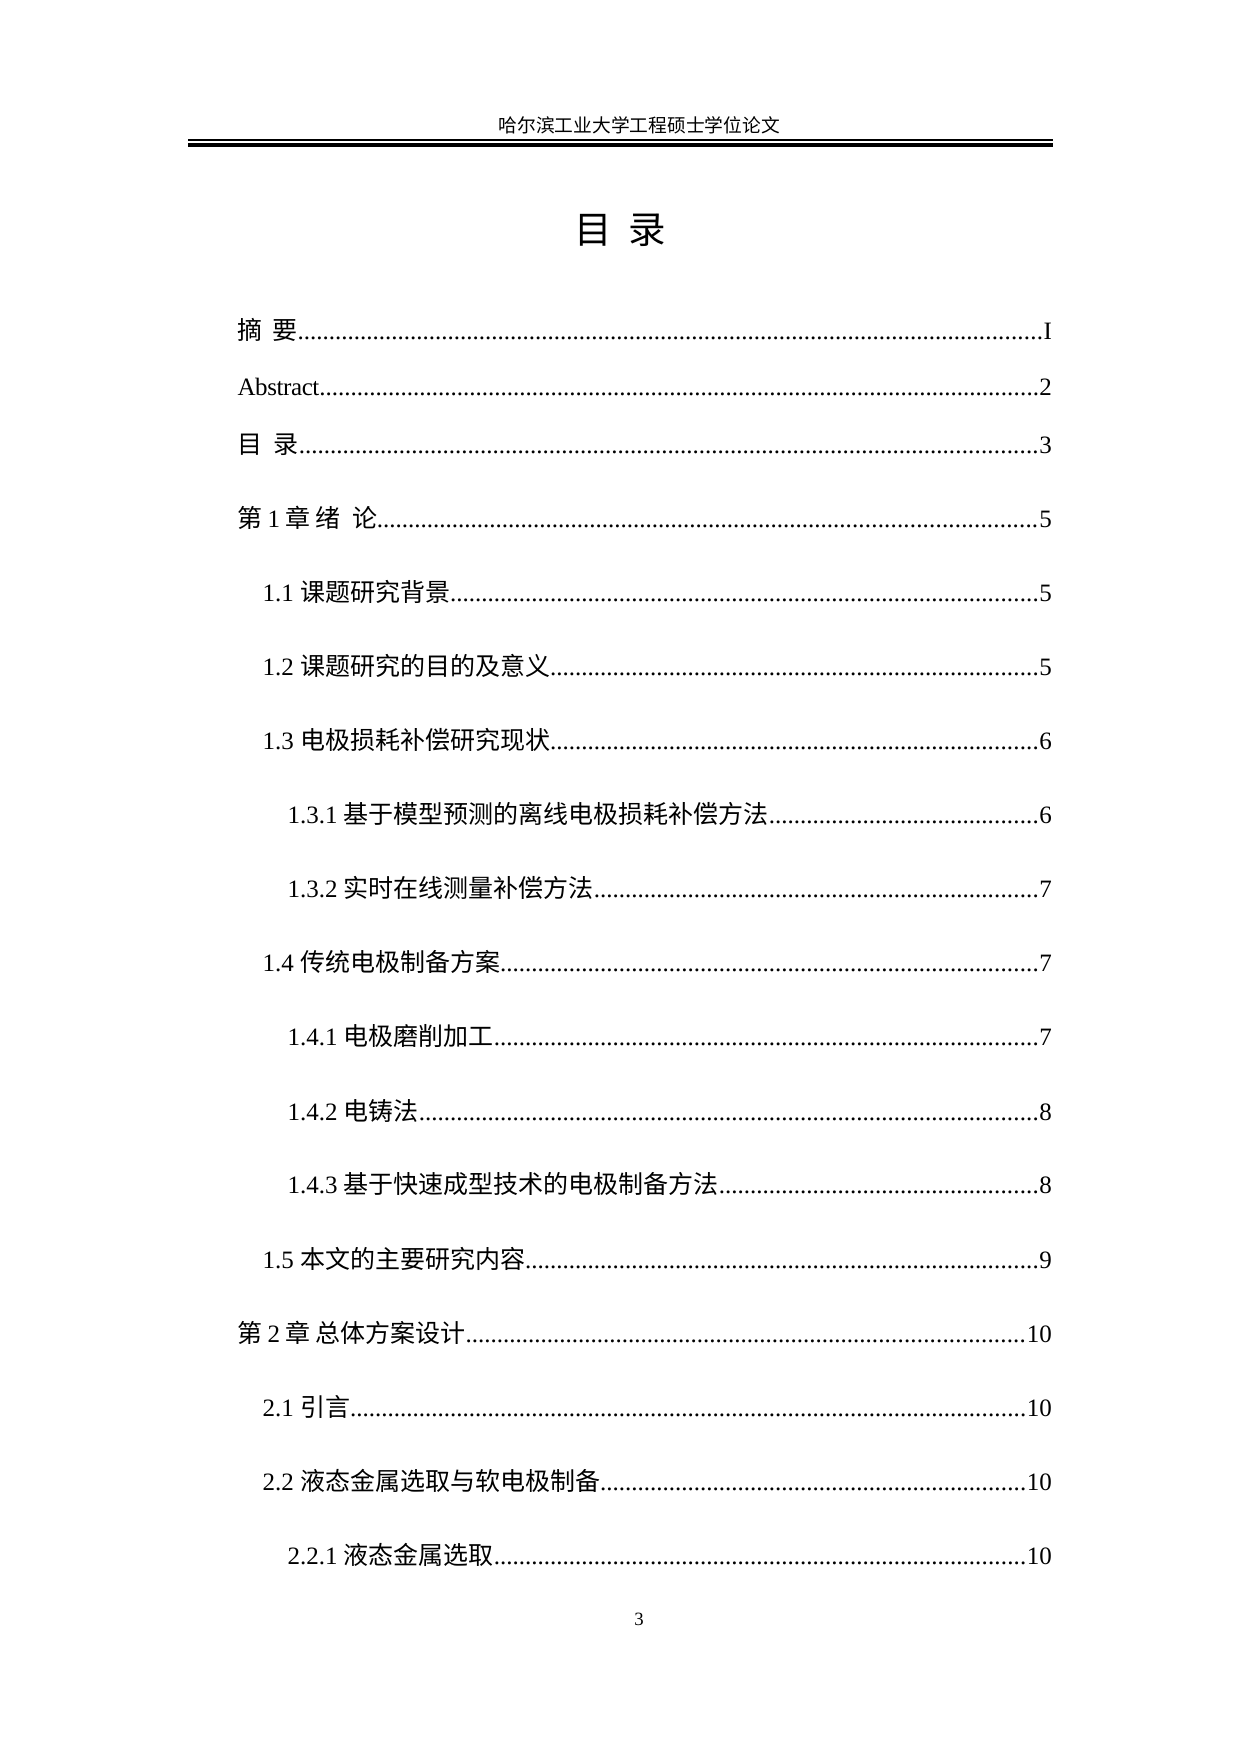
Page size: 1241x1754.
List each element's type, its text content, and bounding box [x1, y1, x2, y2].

text 第2章 总体方案设计 10 [237, 1299, 1053, 1364]
text 1.3.1 基于模型预测的离线电极损耗补偿方法 6 [287, 780, 1053, 845]
text 1.1 课题研究背景 5 [262, 558, 1053, 623]
text Abstract 2 [237, 370, 1053, 403]
text 第1章 绪 论 5 [237, 484, 1053, 549]
text 目 录 3 [237, 410, 1053, 475]
text 1.5 本文的主要研究内容 9 [262, 1225, 1053, 1290]
text 1.4.3 基于快速成型技术的电极制备方法 8 [287, 1151, 1053, 1216]
text 1.3.2 实时在线测量补偿方法 7 [287, 854, 1053, 919]
text 1.3 电极损耗补偿研究现状 6 [262, 706, 1053, 771]
subtitle 目 录 [187, 194, 1053, 259]
text 2.2 液态金属选取与软电极制备 10 [262, 1447, 1053, 1512]
text 摘 要 I [237, 296, 1053, 361]
text 2.2.1 液态金属选取 10 [287, 1521, 1053, 1586]
text 2.1 引言 10 [262, 1373, 1053, 1438]
text 1.4 传统电极制备方案 7 [262, 928, 1053, 993]
text 1.2 课题研究的目的及意义 5 [262, 632, 1053, 697]
text 1.4.1 电极磨削加工 7 [287, 1002, 1053, 1067]
text 1.4.2 电铸法 8 [287, 1077, 1053, 1142]
